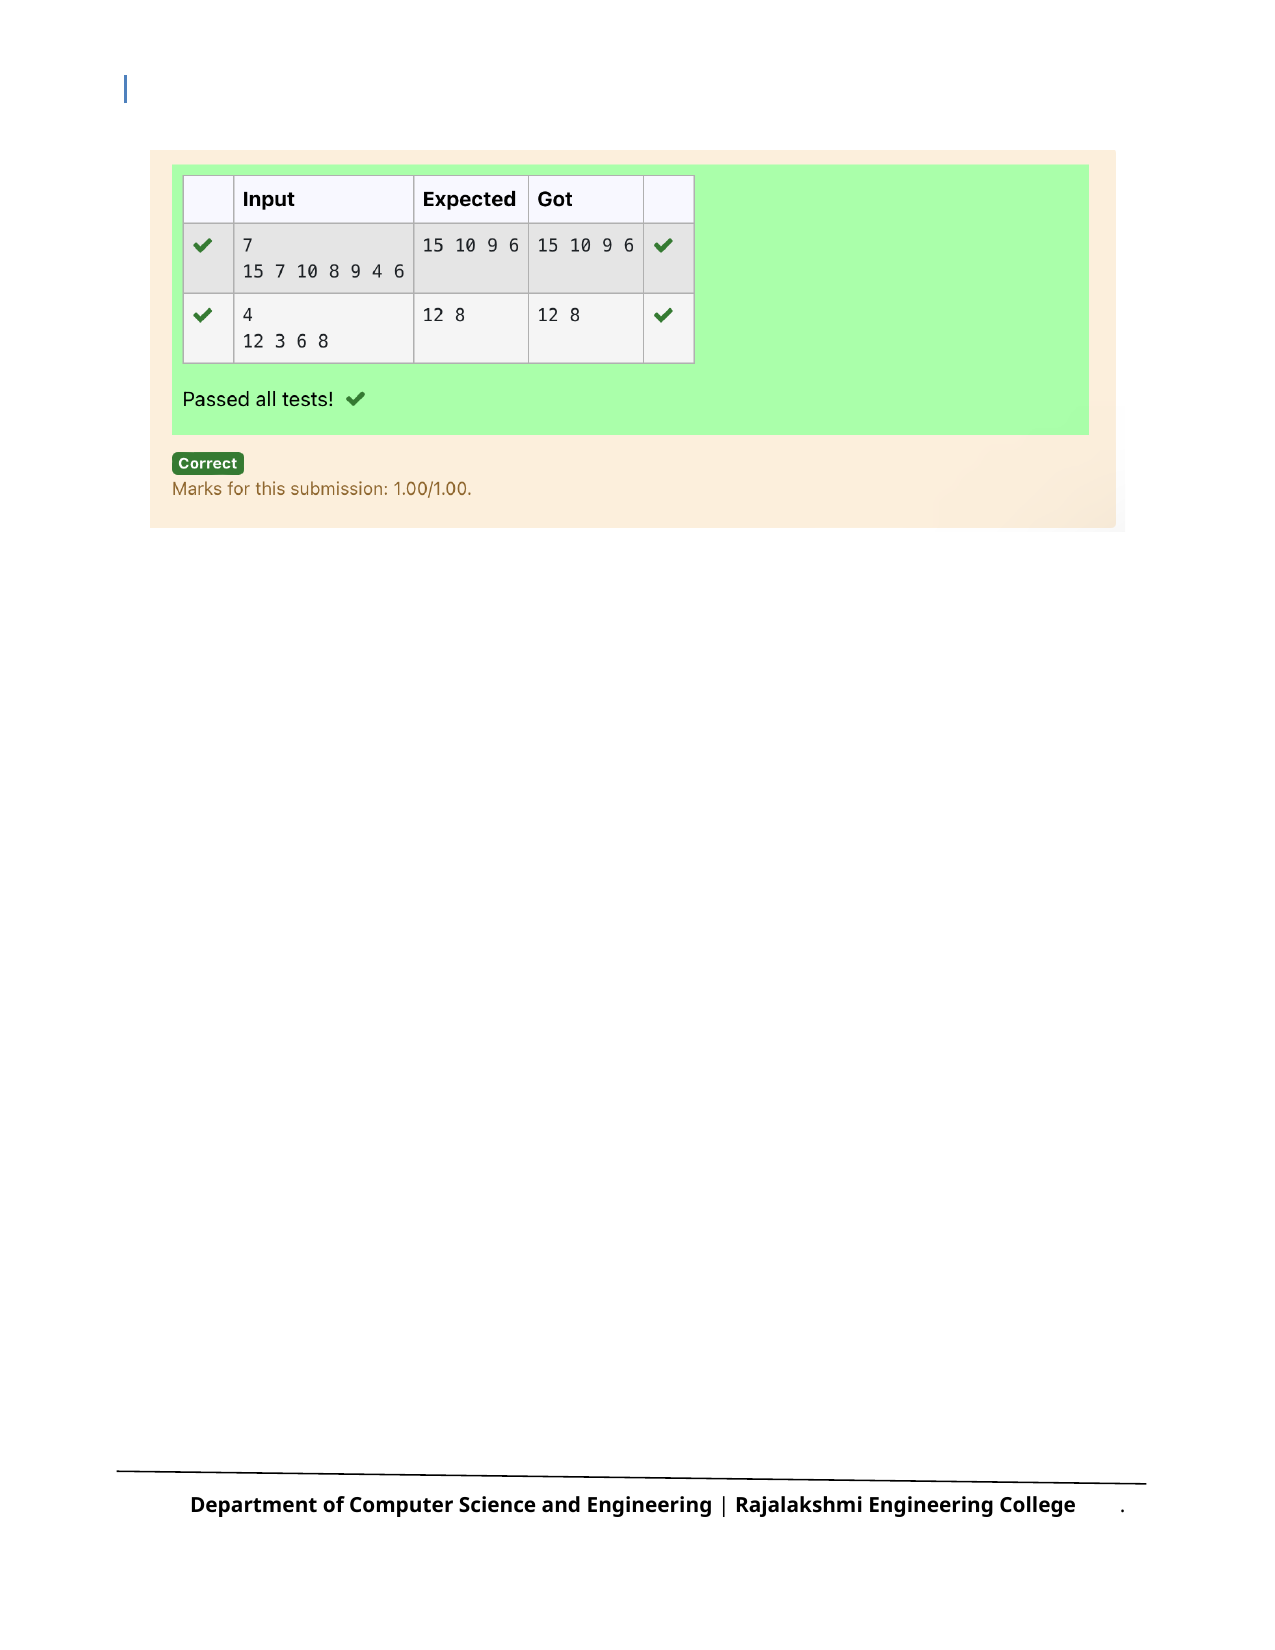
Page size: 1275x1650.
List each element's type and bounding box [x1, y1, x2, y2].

picture [150, 150, 1125, 532]
